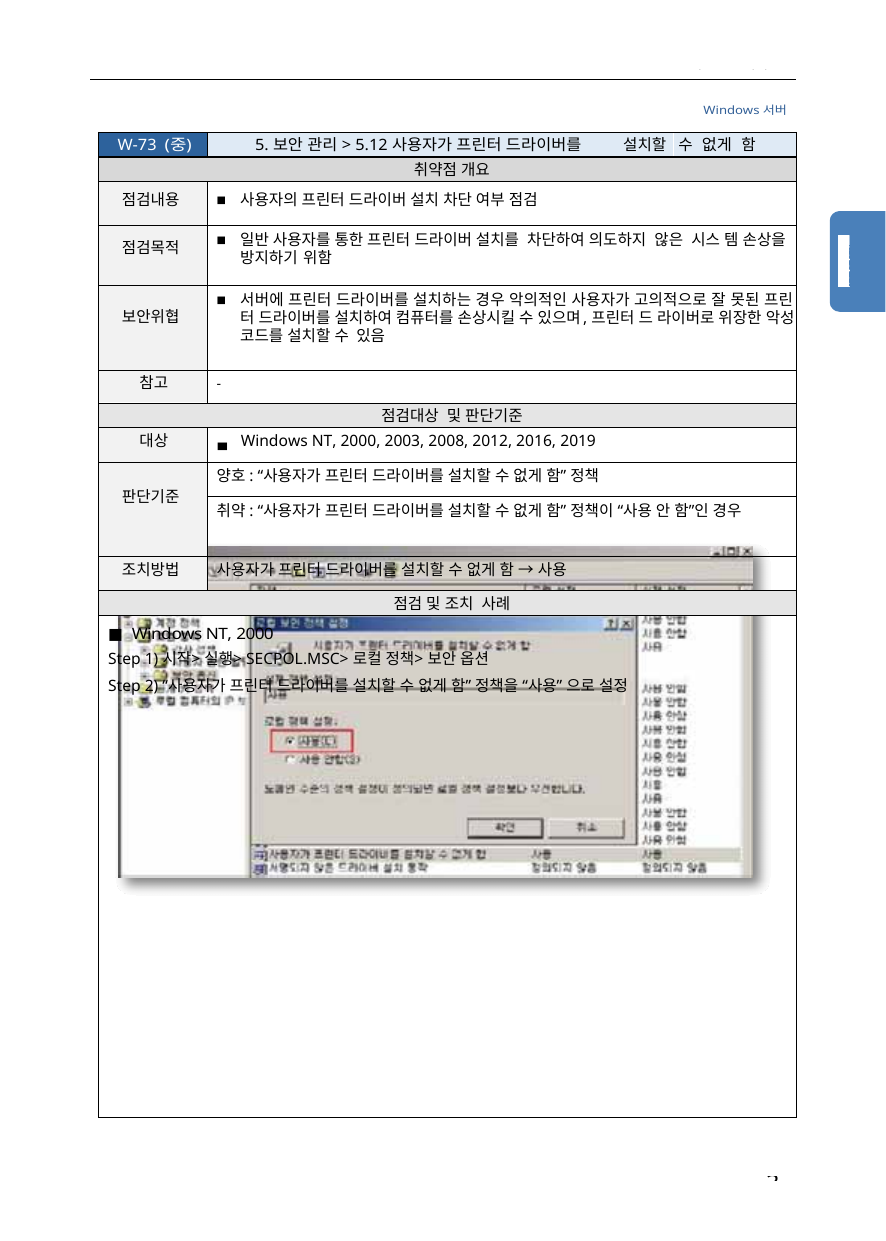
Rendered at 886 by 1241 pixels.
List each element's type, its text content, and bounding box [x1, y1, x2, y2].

list Windows 서버 [649, 102, 787, 118]
picture [208, 543, 771, 556]
picture [208, 557, 771, 590]
picture [115, 616, 771, 896]
picture [838, 235, 850, 287]
